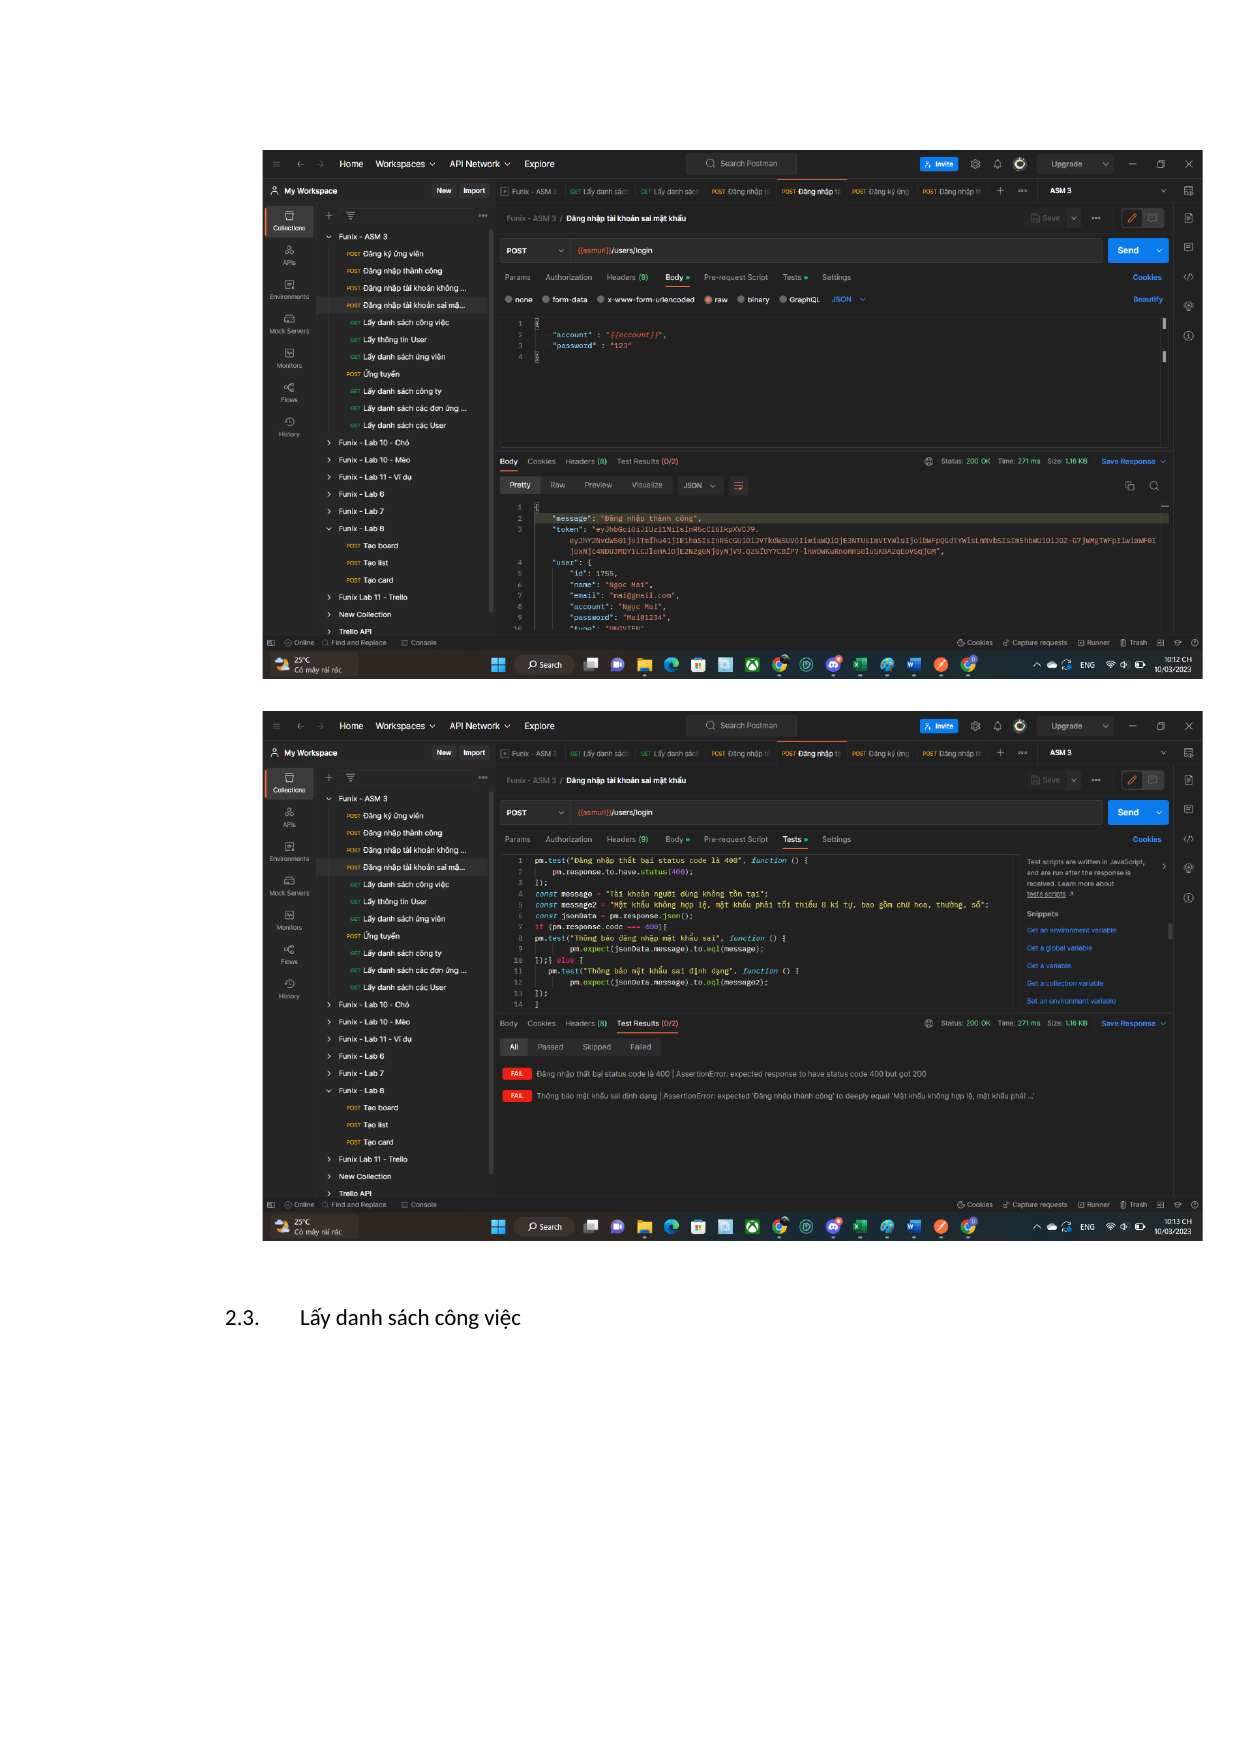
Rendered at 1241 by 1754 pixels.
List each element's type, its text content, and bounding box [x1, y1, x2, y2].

picture [262, 711, 1203, 1241]
list Lấy danh sách công việc [225, 1303, 1090, 1331]
picture [262, 150, 1203, 679]
